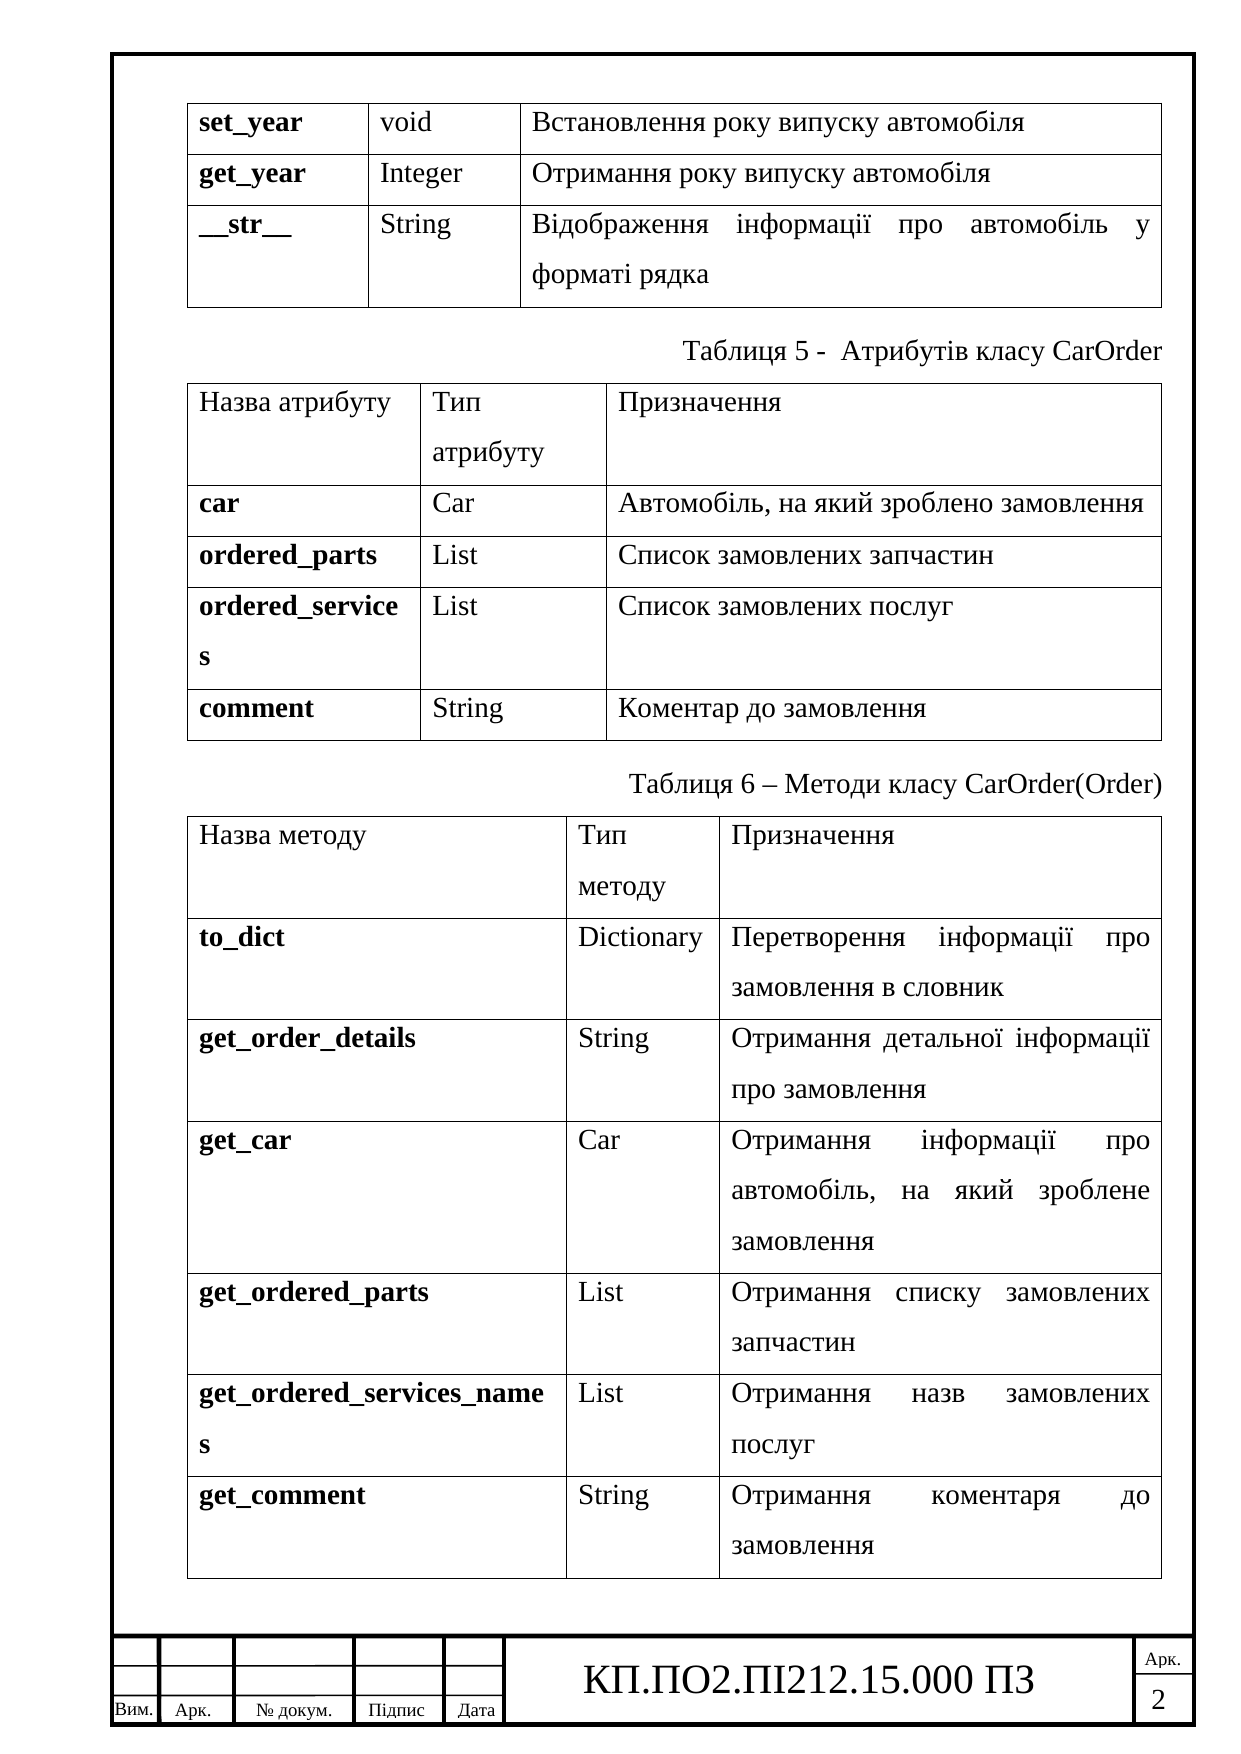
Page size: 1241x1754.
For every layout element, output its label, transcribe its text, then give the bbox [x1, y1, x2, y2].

table_cell Список замовлених послуг [607, 588, 1161, 689]
table_cell comment [188, 690, 420, 740]
table_cell List [421, 537, 606, 587]
table_cell Відображення інформації про автомобіль у форматі рядка [521, 206, 1161, 307]
table_cell Отримання інформації про автомобіль, на який зроблене замовлення [720, 1122, 1161, 1273]
table_cell set_year [188, 104, 368, 154]
table_cell ordered_parts [188, 537, 420, 587]
table_cell Встановлення року випуску автомобіля [521, 104, 1161, 154]
text Таблиця 5 - Атрибутів класу CarOrder [246, 333, 1162, 366]
table_cell Отримання року випуску автомобіля [521, 155, 1161, 205]
table_header Тип атрибуту [421, 384, 606, 484]
table_cell List [567, 1375, 719, 1476]
table_cell to_dict [188, 919, 566, 1019]
table_cell List [567, 1274, 719, 1374]
table_cell car [188, 486, 420, 536]
table_cell String [567, 1477, 719, 1577]
table_cell String [369, 206, 520, 307]
table_cell ordered_services [188, 588, 420, 689]
table_cell Отримання коментаря до замовлення [720, 1477, 1161, 1577]
table_header Назва атрибуту [188, 384, 420, 484]
table_cell get_ordered_services_names [188, 1375, 566, 1476]
table_header Призначення [720, 817, 1161, 918]
table_cell void [369, 104, 520, 154]
table_cell __str__ [188, 206, 368, 307]
table_cell String [421, 690, 606, 740]
table_cell Перетворення інформації про замовлення в словник [720, 919, 1161, 1019]
table_header Назва методу [188, 817, 566, 918]
table_cell Автомобіль, на який зроблено замовлення [607, 486, 1161, 536]
table_cell Integer [369, 155, 520, 205]
table_cell List [421, 588, 606, 689]
table_cell Car [567, 1122, 719, 1273]
table_cell String [567, 1020, 719, 1121]
table_cell get_year [188, 155, 368, 205]
table_header Призначення [607, 384, 1161, 484]
table_cell Отримання детальної інформації про замовлення [720, 1020, 1161, 1121]
table_cell Коментар до замовлення [607, 690, 1161, 740]
table_cell Car [421, 486, 606, 536]
table_cell get_car [188, 1122, 566, 1273]
table_cell Отримання списку замовлених запчастин [720, 1274, 1161, 1374]
text Таблиця 6 – Методи класу CarOrder(Order) [246, 766, 1162, 799]
table_cell Dictionary [567, 919, 719, 1019]
table_header Тип методу [567, 817, 719, 918]
table_cell get_comment [188, 1477, 566, 1577]
table_cell Список замовлених запчастин [607, 537, 1161, 587]
table_cell get_order_details [188, 1020, 566, 1121]
table_cell get_ordered_parts [188, 1274, 566, 1374]
table_cell Отримання назв замовлених послуг [720, 1375, 1161, 1476]
